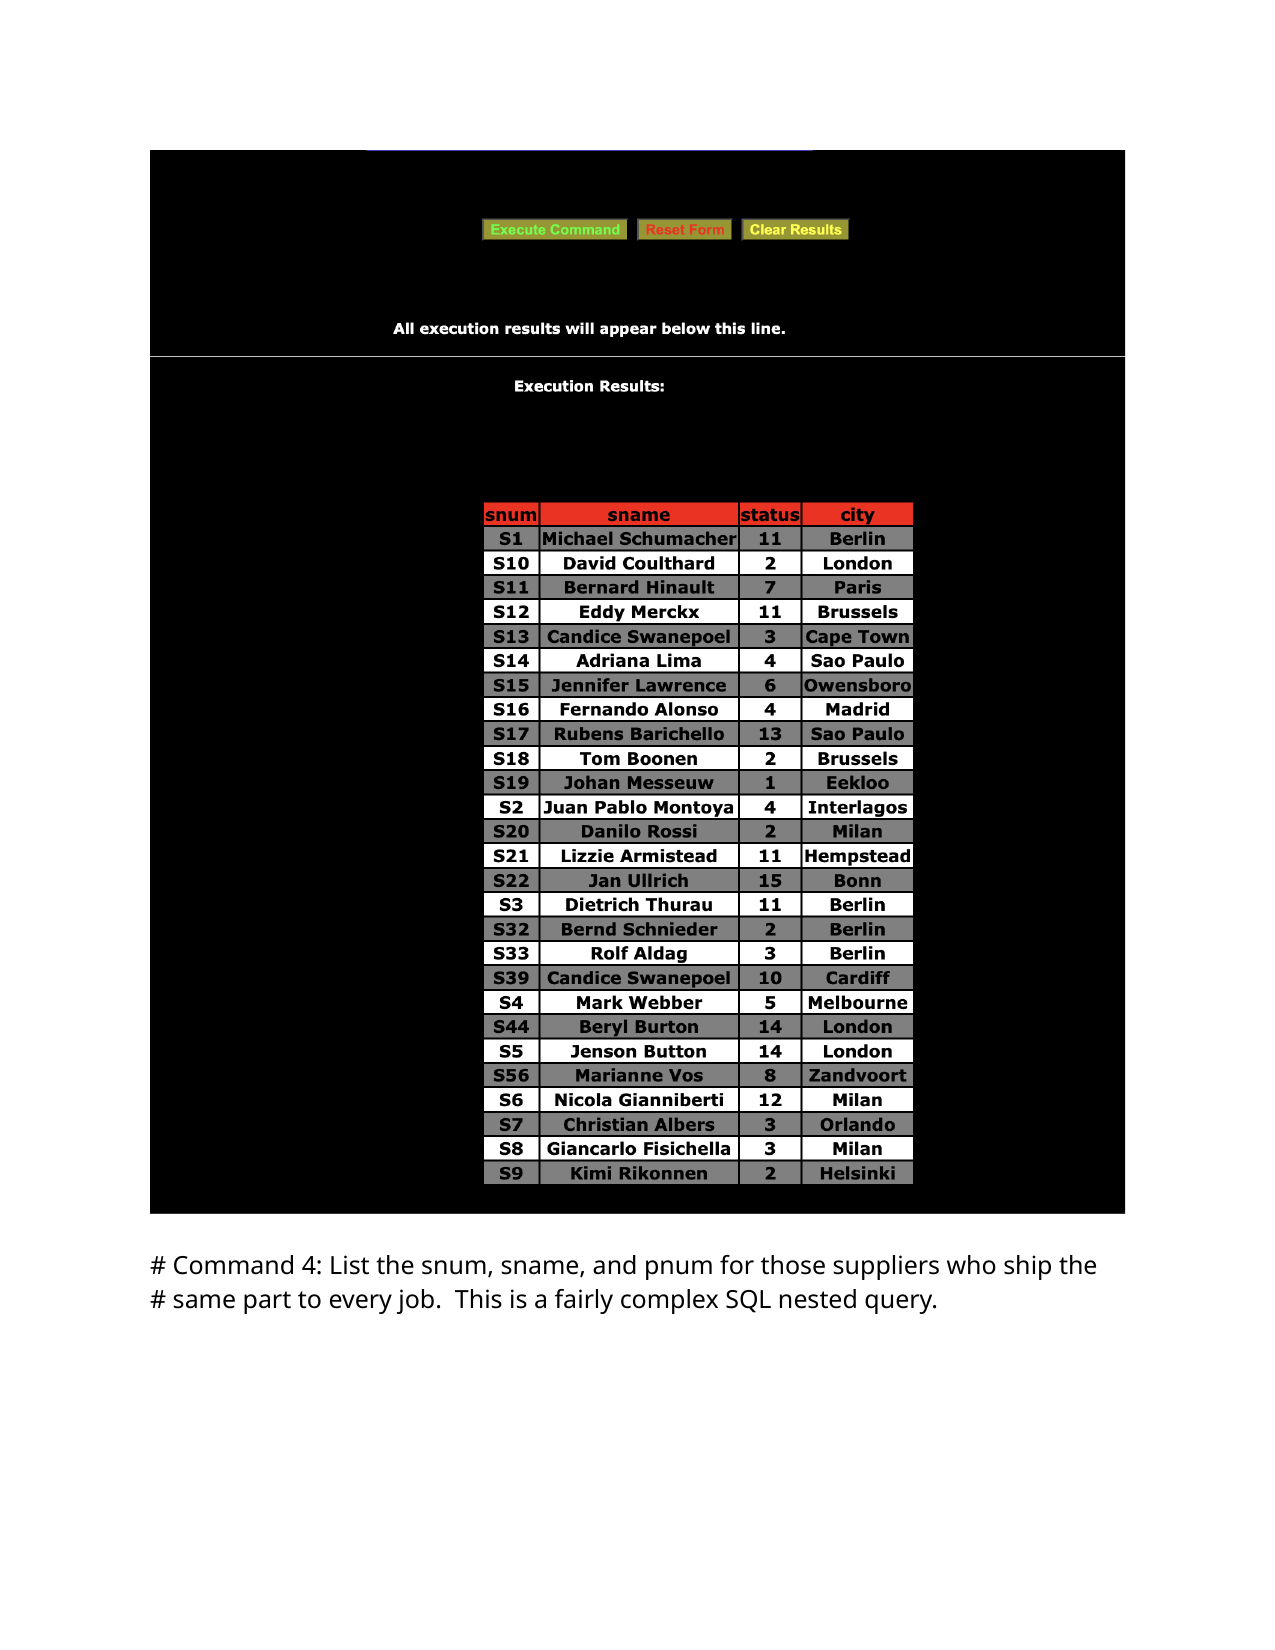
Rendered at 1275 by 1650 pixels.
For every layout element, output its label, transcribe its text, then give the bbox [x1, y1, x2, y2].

text # same part to every job. This is a fairly complex SQL nested query. [150, 1282, 1125, 1316]
picture [150, 150, 1125, 1214]
text # Command 4: List the snum, sname, and pnum for those suppliers who ship the [150, 1248, 1125, 1282]
